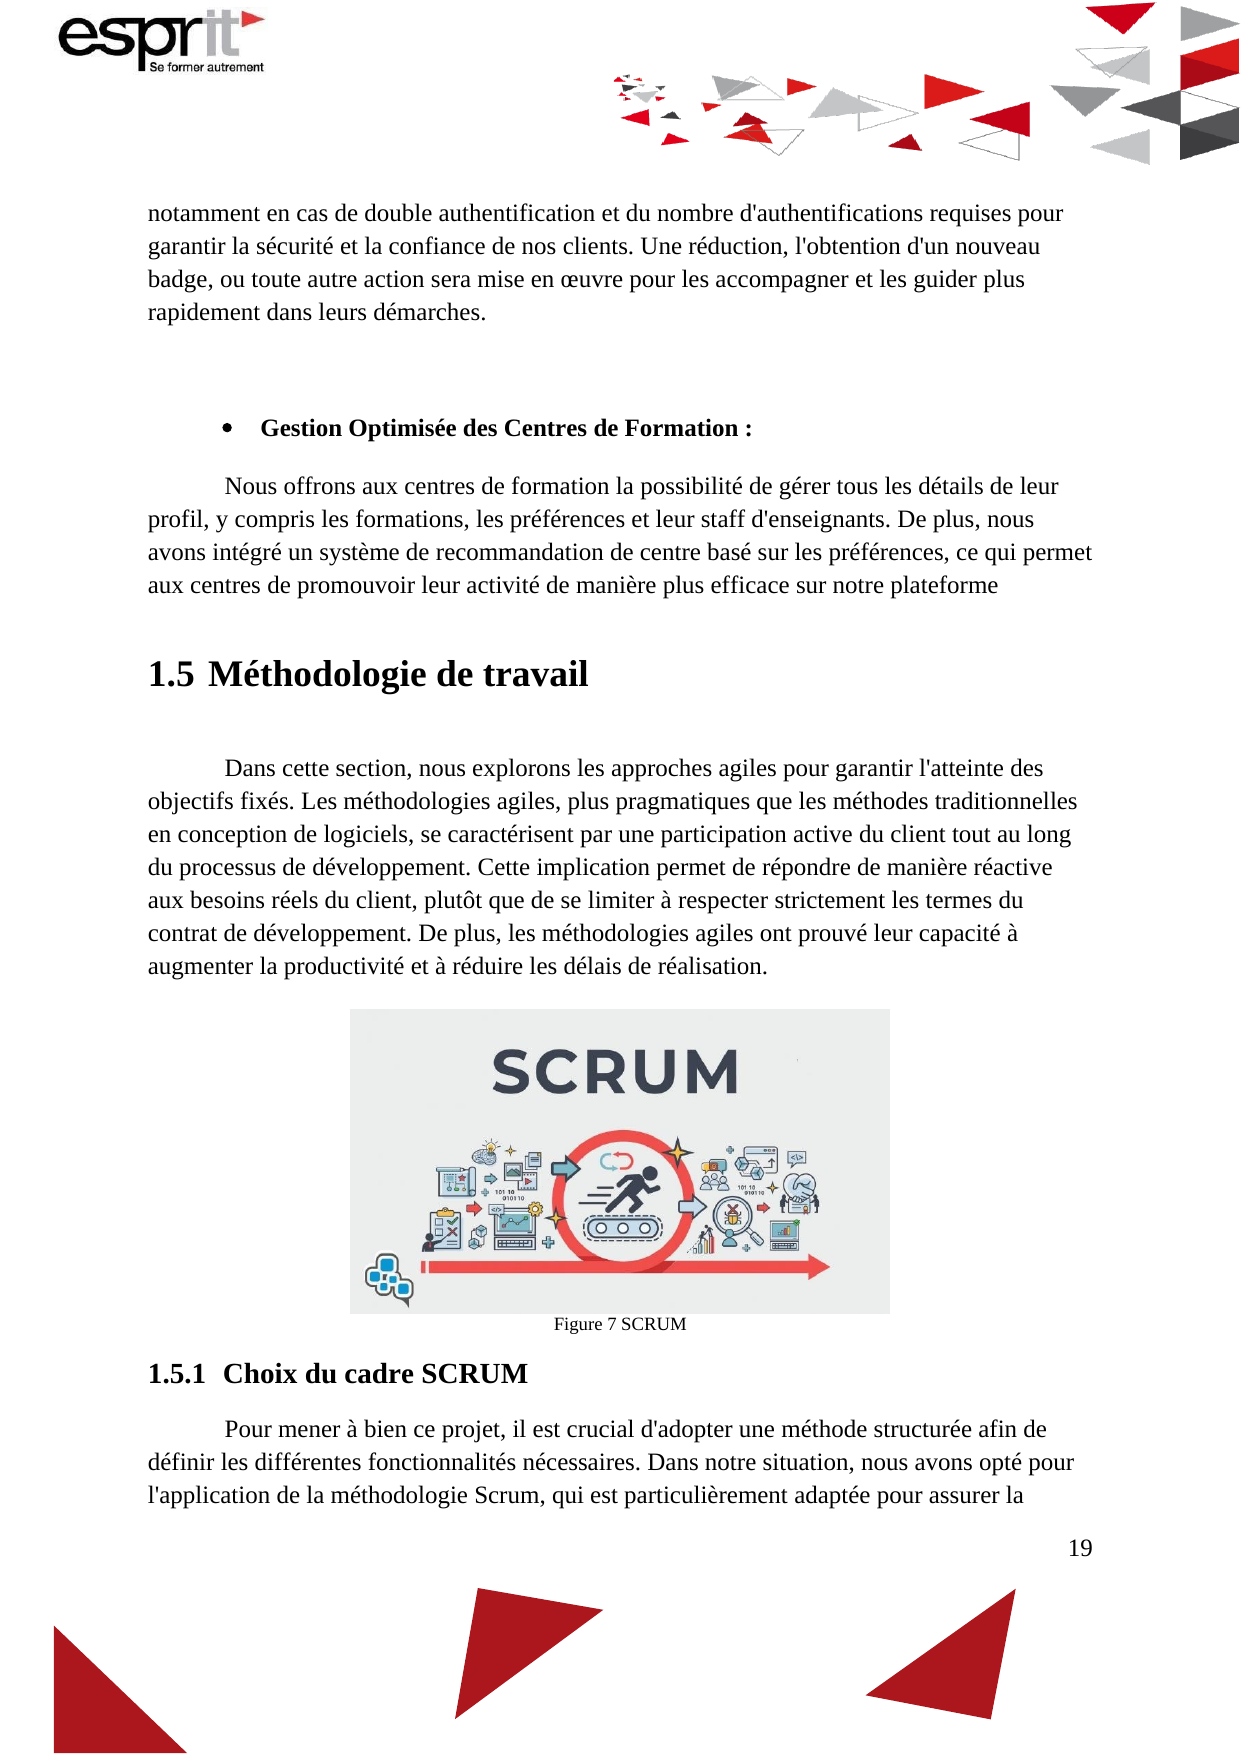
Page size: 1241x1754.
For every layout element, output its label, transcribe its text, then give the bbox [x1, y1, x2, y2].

subtitle Méthodologie de travail [148, 651, 1093, 694]
text Figure 7 SCRUM [148, 1313, 1093, 1335]
list Gestion Optimisée des Centres de Formation : [223, 413, 1093, 442]
text Dans cette section, nous explorons les approches agiles pour garantir l'atteinte des objectifs fixés. Les méthodologies agiles, plus pragmatiques que les méthodes traditionnelles en conception de logiciels, se caractérisent par une participation active du client tout au long du processus de développement. Cette implication permet de répondre de manière réactive aux besoins réels du client, plutôt que de se limiter à respecter strictement les termes du contrat de développement. De plus, les méthodologies agiles ont prouvé leur capacité à augmenter la productivité et à réduire les délais de réalisation. [148, 753, 1093, 980]
picture [54, 7, 269, 75]
picture [350, 1009, 890, 1314]
text Nous offrons aux centres de formation la possibilité de gérer tous les détails de leur profil, y compris les formations, les préférences et leur staff d'enseignants. De plus, nous avons intégré un système de recommandation de centre basé sur les préférences, ce qui permet aux centres de promouvoir leur activité de manière plus efficace sur notre plateforme [148, 471, 1093, 599]
picture [613, 0, 1241, 167]
subtitle Choix du cadre SCRUM [148, 1356, 1093, 1389]
